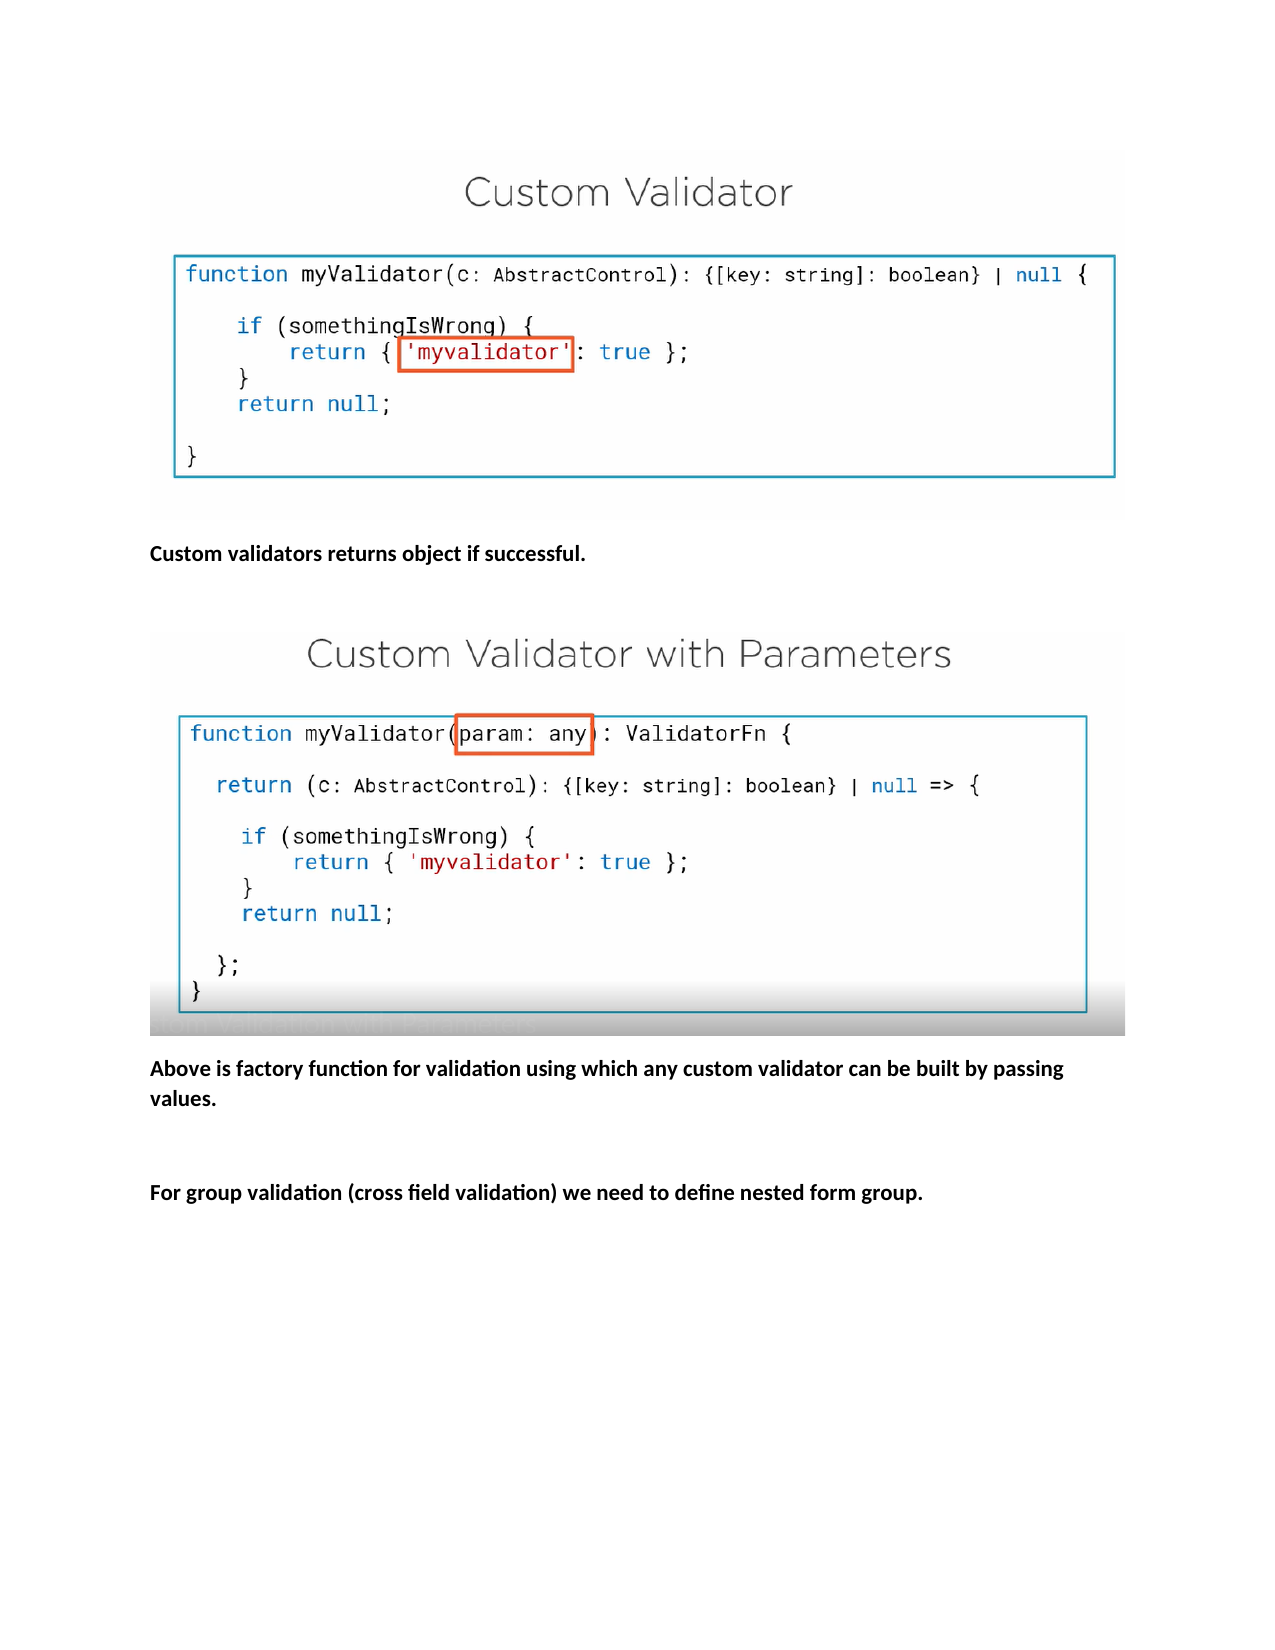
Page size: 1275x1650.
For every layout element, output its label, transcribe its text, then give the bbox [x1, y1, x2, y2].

picture [150, 632, 1125, 1036]
text Above is factory function for validation using which any custom validator can be built by passing values. [150, 1054, 1125, 1112]
text Custom validators returns object if successful. [150, 539, 1125, 567]
text For group validation (cross field validation) we need to define nested form group. [150, 1178, 1125, 1206]
picture [150, 150, 1125, 520]
